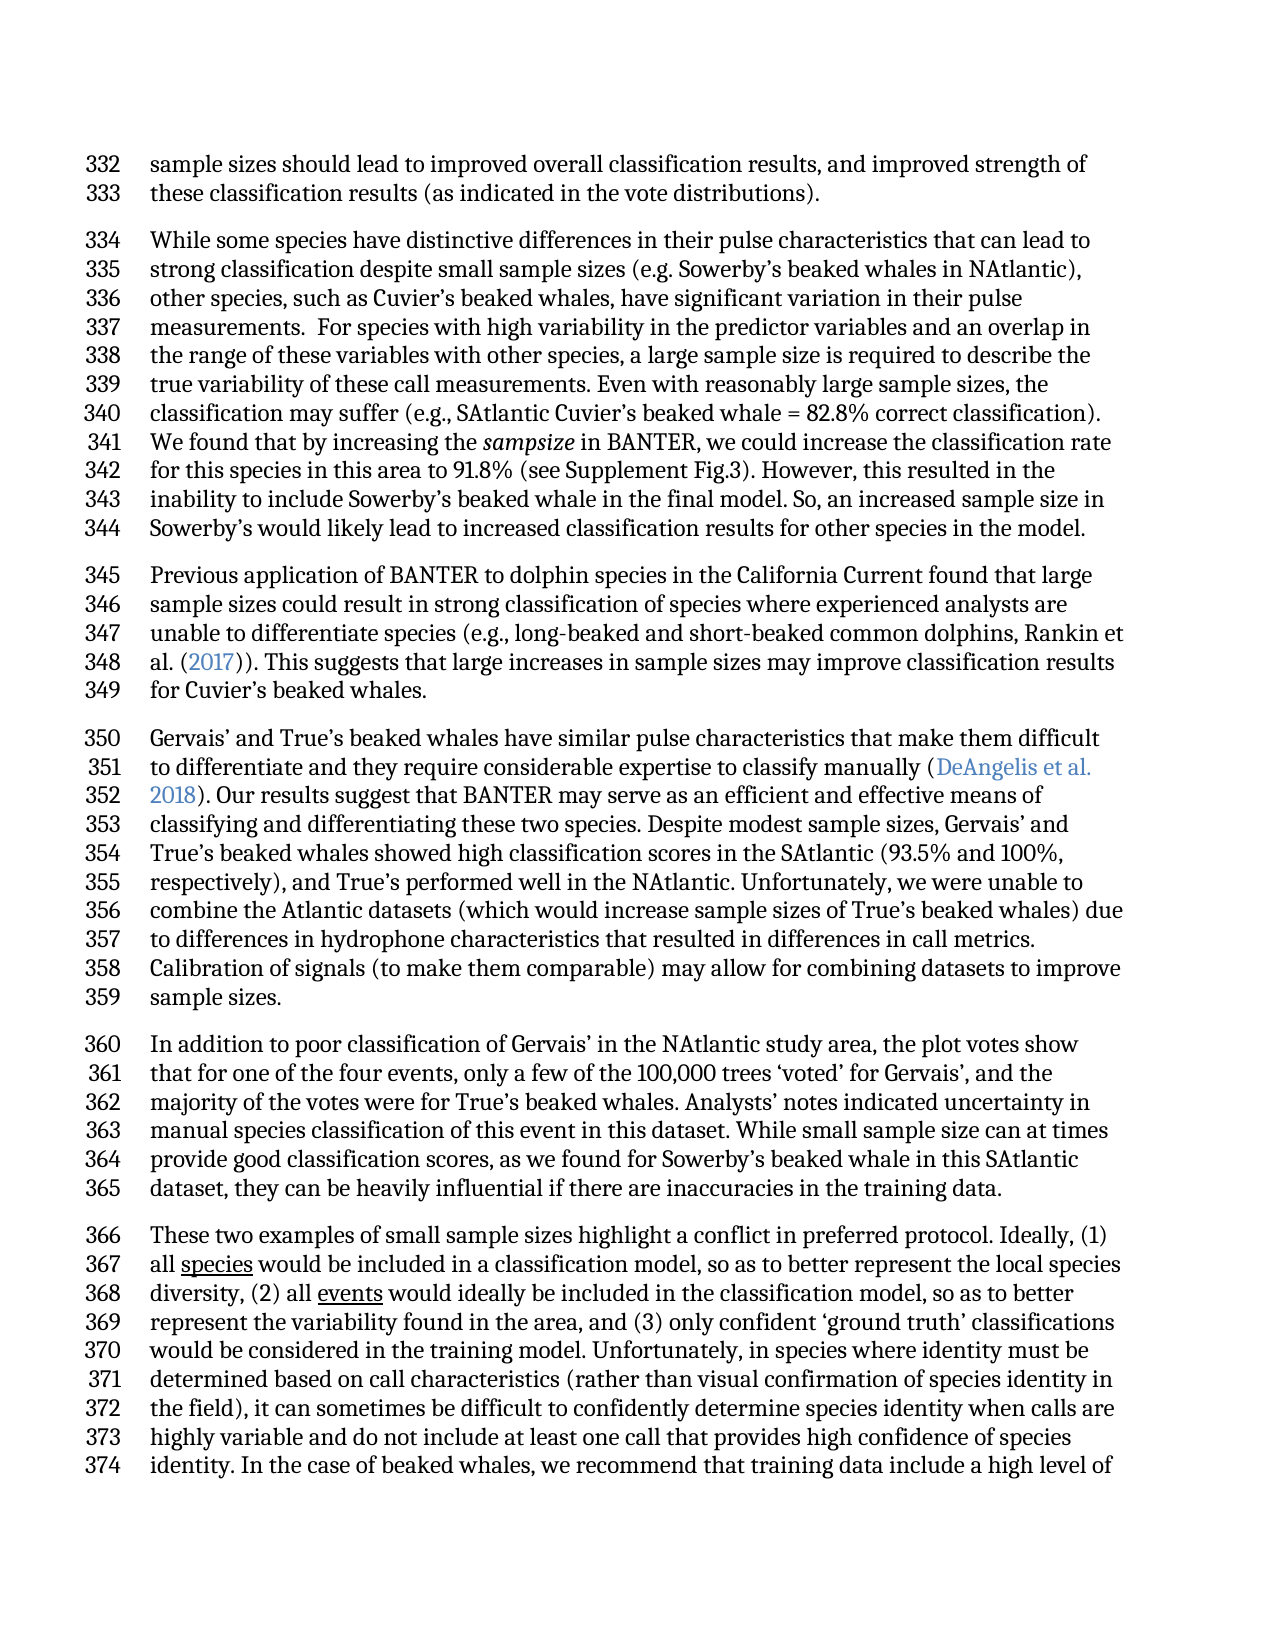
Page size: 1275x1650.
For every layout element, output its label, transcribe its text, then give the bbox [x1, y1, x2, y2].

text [150, 1221, 1125, 1480]
text While some species have distinctive differences in their pulse characteristics that can lead to strong classification despite small sample sizes (e.g. Sowerby’s beaked whales in NAtlantic), other species, such as Cuvier’s beaked whales, have significant variation in their pulse measurements. For species with high variability in the predictor variables and an overlap in the range of these variables with other species, a large sample size is required to describe the true variability of these call measurements. Even with reasonably large sample sizes, the classification may suffer (e.g., SAtlantic Cuvier’s beaked whale = 82.8% correct classification). We found that by increasing the sampsize in BANTER, we could increase the classification rate for this species in this area to 91.8% (see Supplement Fig.3). However, this resulted in the inability to include Sowerby’s beaked whale in the final model. So, an increased sample size in Sowerby’s would likely lead to increased classification results for other species in the model. [150, 226, 1125, 542]
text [150, 150, 1125, 207]
text Gervais’ and True’s beaked whales have similar pulse characteristics that make them difficult to differentiate and they require considerable expertise to classify manually (DeAngelis et al. 2018). Our results suggest that BANTER may serve as an efficient and effective means of classifying and differentiating these two species. Despite modest sample sizes, Gervais’ and True’s beaked whales showed high classification scores in the SAtlantic (93.5% and 100%, respectively), and True’s performed well in the NAtlantic. Unfortunately, we were unable to combine the Atlantic datasets (which would increase sample sizes of True’s beaked whales) due to differences in hydrophone characteristics that resulted in differences in call metrics. Calibration of signals (to make them comparable) may allow for combining datasets to improve sample sizes. [150, 724, 1125, 1011]
text Previous application of BANTER to dolphin species in the California Current found that large sample sizes could result in strong classification of species where experienced analysts are unable to differentiate species (e.g., long-beaked and short-beaked common dolphins, Rankin et al. (2017)). This suggests that large increases in sample sizes may improve classification results for Cuvier’s beaked whales. [150, 561, 1125, 705]
text In addition to poor classification of Gervais’ in the NAtlantic study area, the plot votes show that for one of the four events, only a few of the 100,000 trees ‘voted’ for Gervais’, and the majority of the votes were for True’s beaked whales. Analysts’ notes indicated uncertainty in manual species classification of this event in this dataset. While small sample size can at times provide good classification scores, as we found for Sowerby’s beaked whale in this SAtlantic dataset, they can be heavily influential if there are inaccuracies in the training data. [150, 1030, 1125, 1202]
